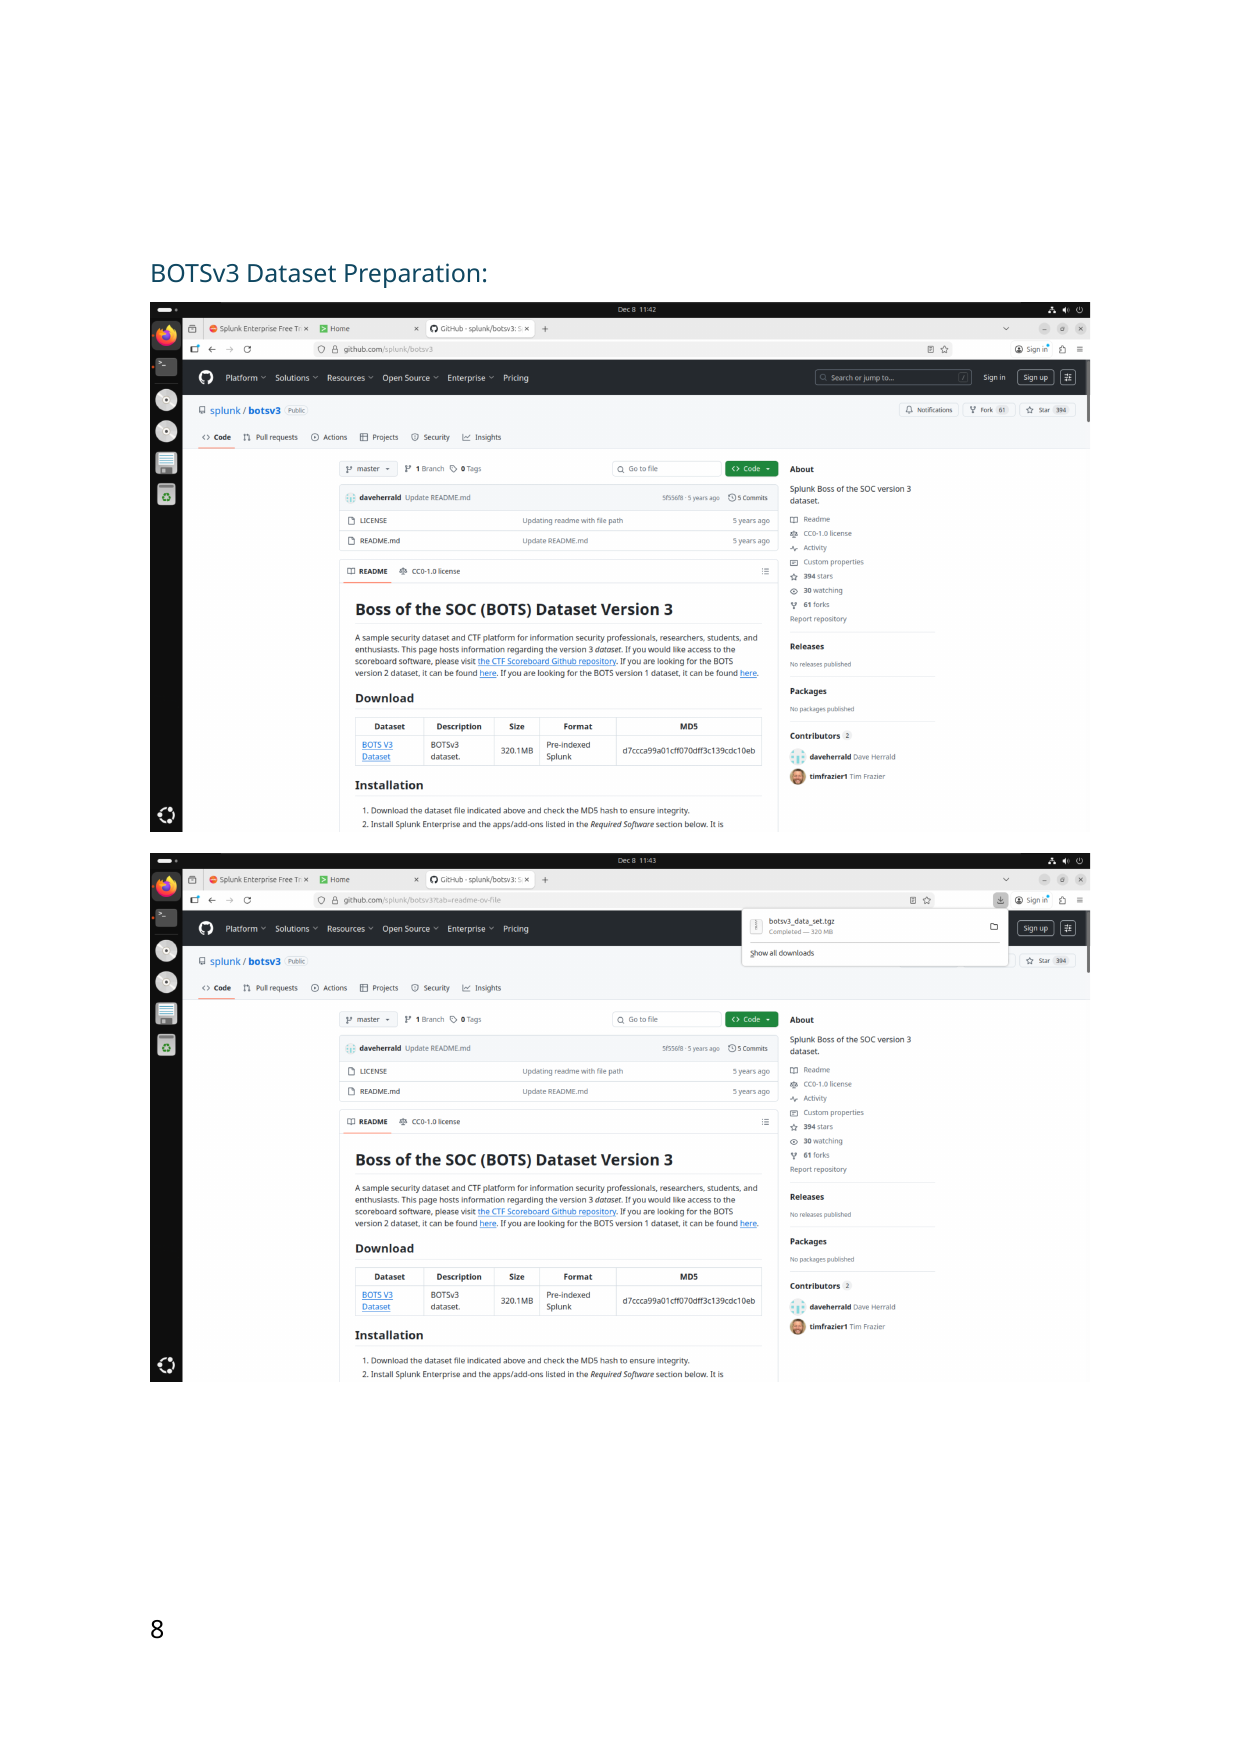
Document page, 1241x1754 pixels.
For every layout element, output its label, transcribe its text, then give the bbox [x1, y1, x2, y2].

picture [150, 853, 1091, 1382]
picture [150, 302, 1091, 832]
subtitle BOTSv3 Dataset Preparation: [150, 255, 1090, 289]
